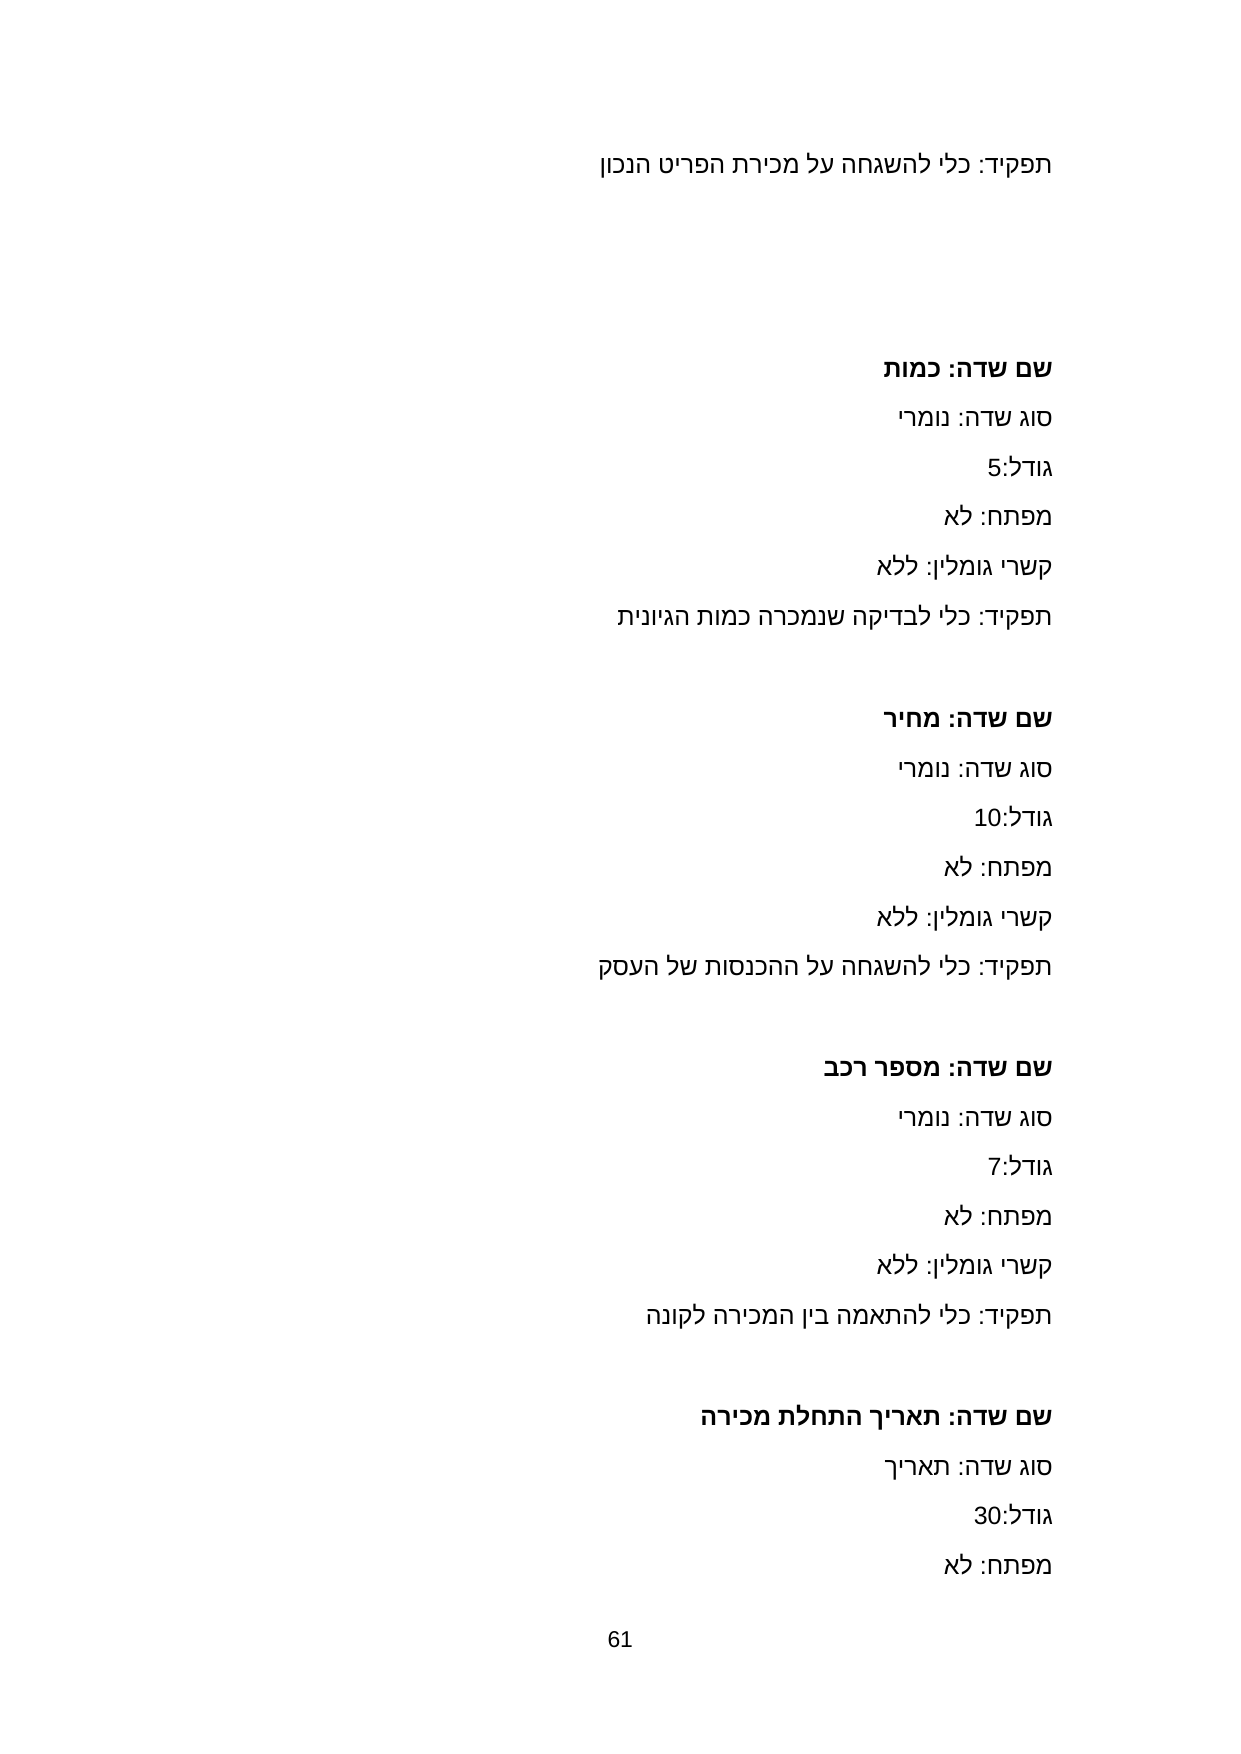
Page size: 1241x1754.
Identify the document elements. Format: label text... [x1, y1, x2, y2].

text סוג שדה: נומרי [187, 1103, 1053, 1131]
text גודל:10 [187, 803, 1053, 832]
text גודל:30 [187, 1501, 1053, 1530]
text סוג שדה: נומרי [187, 403, 1053, 432]
text שם שדה: כמות [187, 354, 1053, 382]
text מפתח: לא [187, 853, 1053, 882]
text מפתח: לא [187, 502, 1053, 531]
text שם שדה: תאריך התחלת מכירה [187, 1402, 1053, 1431]
text סוג שדה: נומרי [187, 754, 1053, 782]
text מפתח: לא [187, 1551, 1053, 1579]
text תפקיד: כלי להתאמה בין המכירה לקונה [187, 1301, 1053, 1330]
text סוג שדה: תאריך [187, 1451, 1053, 1480]
text קשרי גומלין: ללא [187, 1251, 1053, 1280]
text תפקיד: כלי להשגחה על מכירת הפריט הנכון [187, 150, 1053, 179]
text גודל:7 [187, 1152, 1053, 1181]
text שם שדה: מחיר [187, 704, 1053, 733]
text מפתח: לא [187, 1202, 1053, 1231]
text קשרי גומלין: ללא [187, 902, 1053, 931]
text גודל:5 [187, 453, 1053, 482]
text שם שדה: מספר רכב [187, 1053, 1053, 1082]
text קשרי גומלין: ללא [187, 552, 1053, 581]
text תפקיד: כלי להשגחה על ההכנסות של העסק [187, 952, 1053, 981]
text תפקיד: כלי לבדיקה שנמכרה כמות הגיונית [187, 602, 1053, 630]
